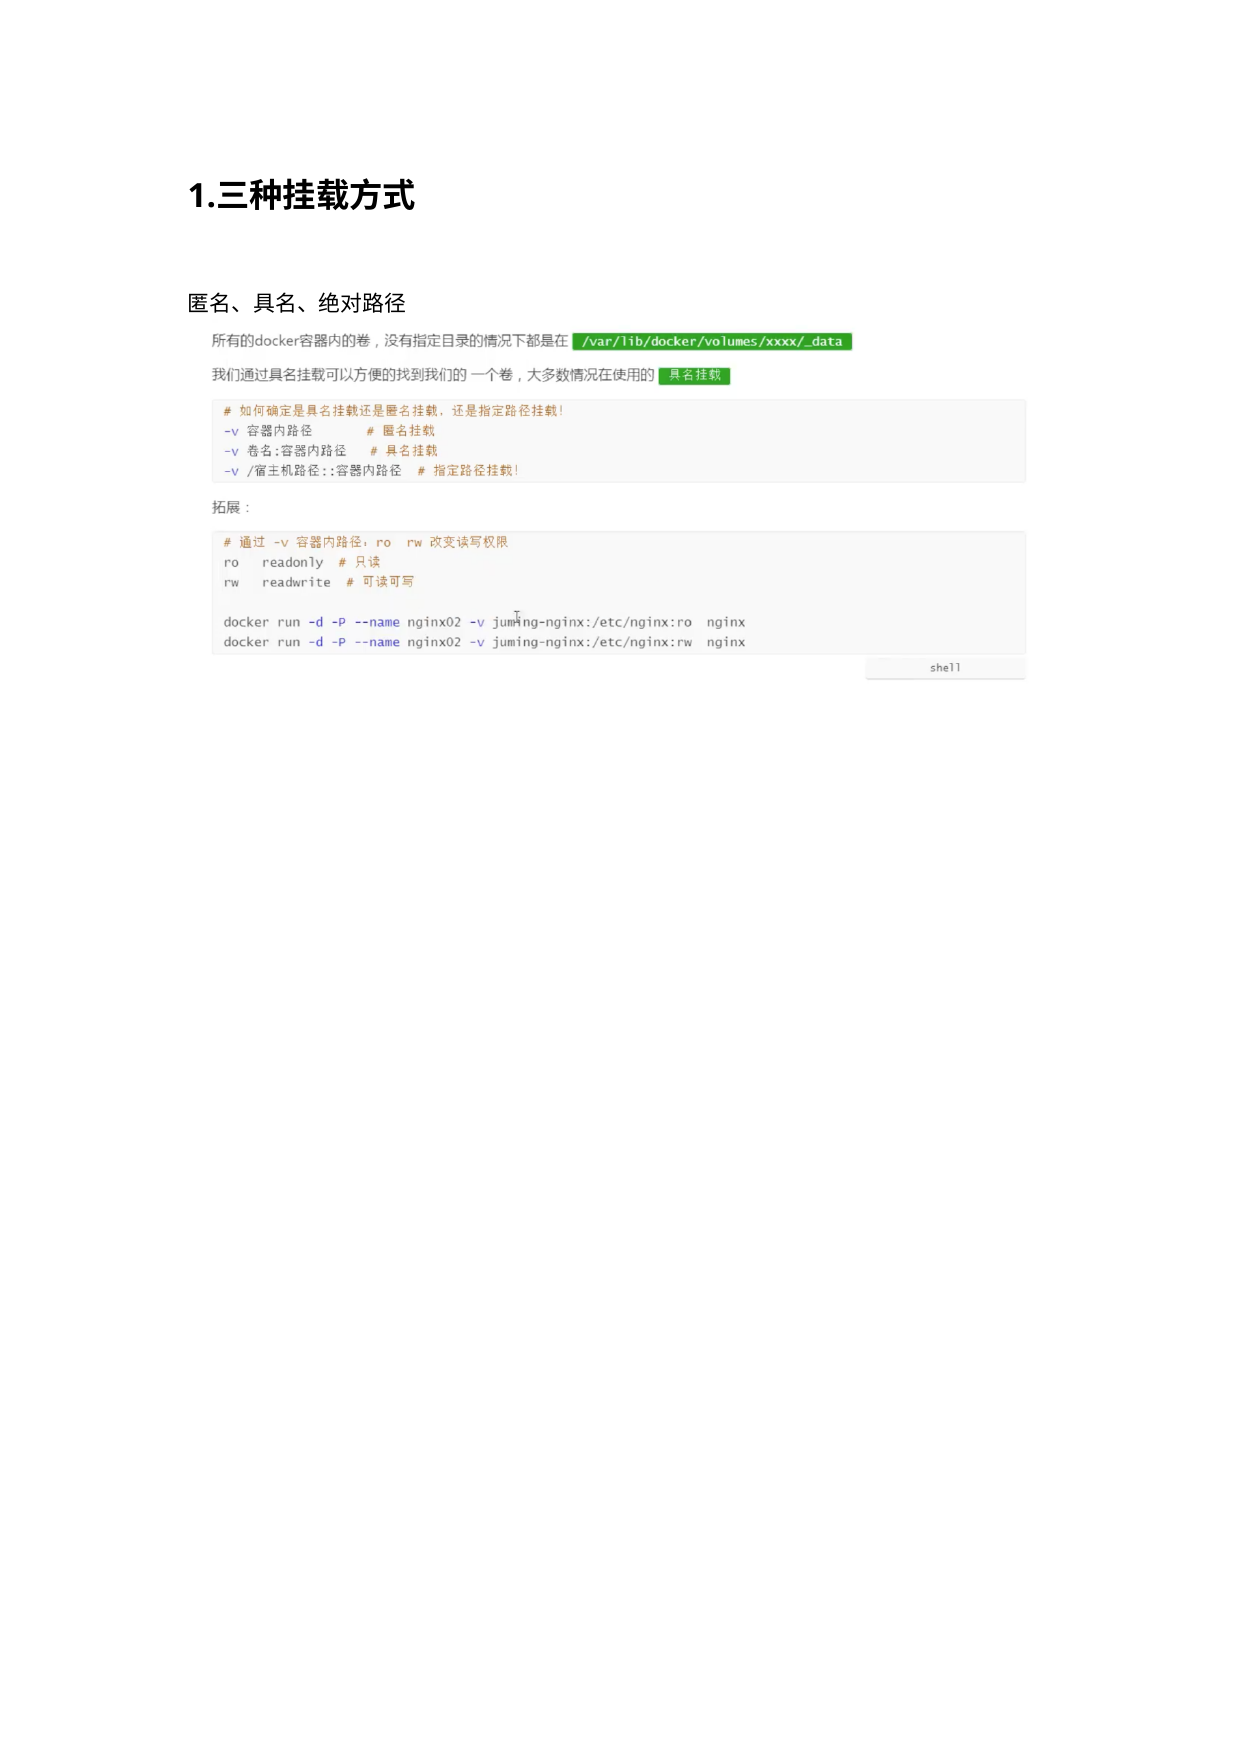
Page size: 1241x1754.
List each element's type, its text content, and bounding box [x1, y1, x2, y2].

picture [187, 319, 1053, 698]
text 匿名、具名、绝对路径 [187, 287, 1053, 319]
subtitle 三种挂载方式 [187, 162, 1053, 227]
